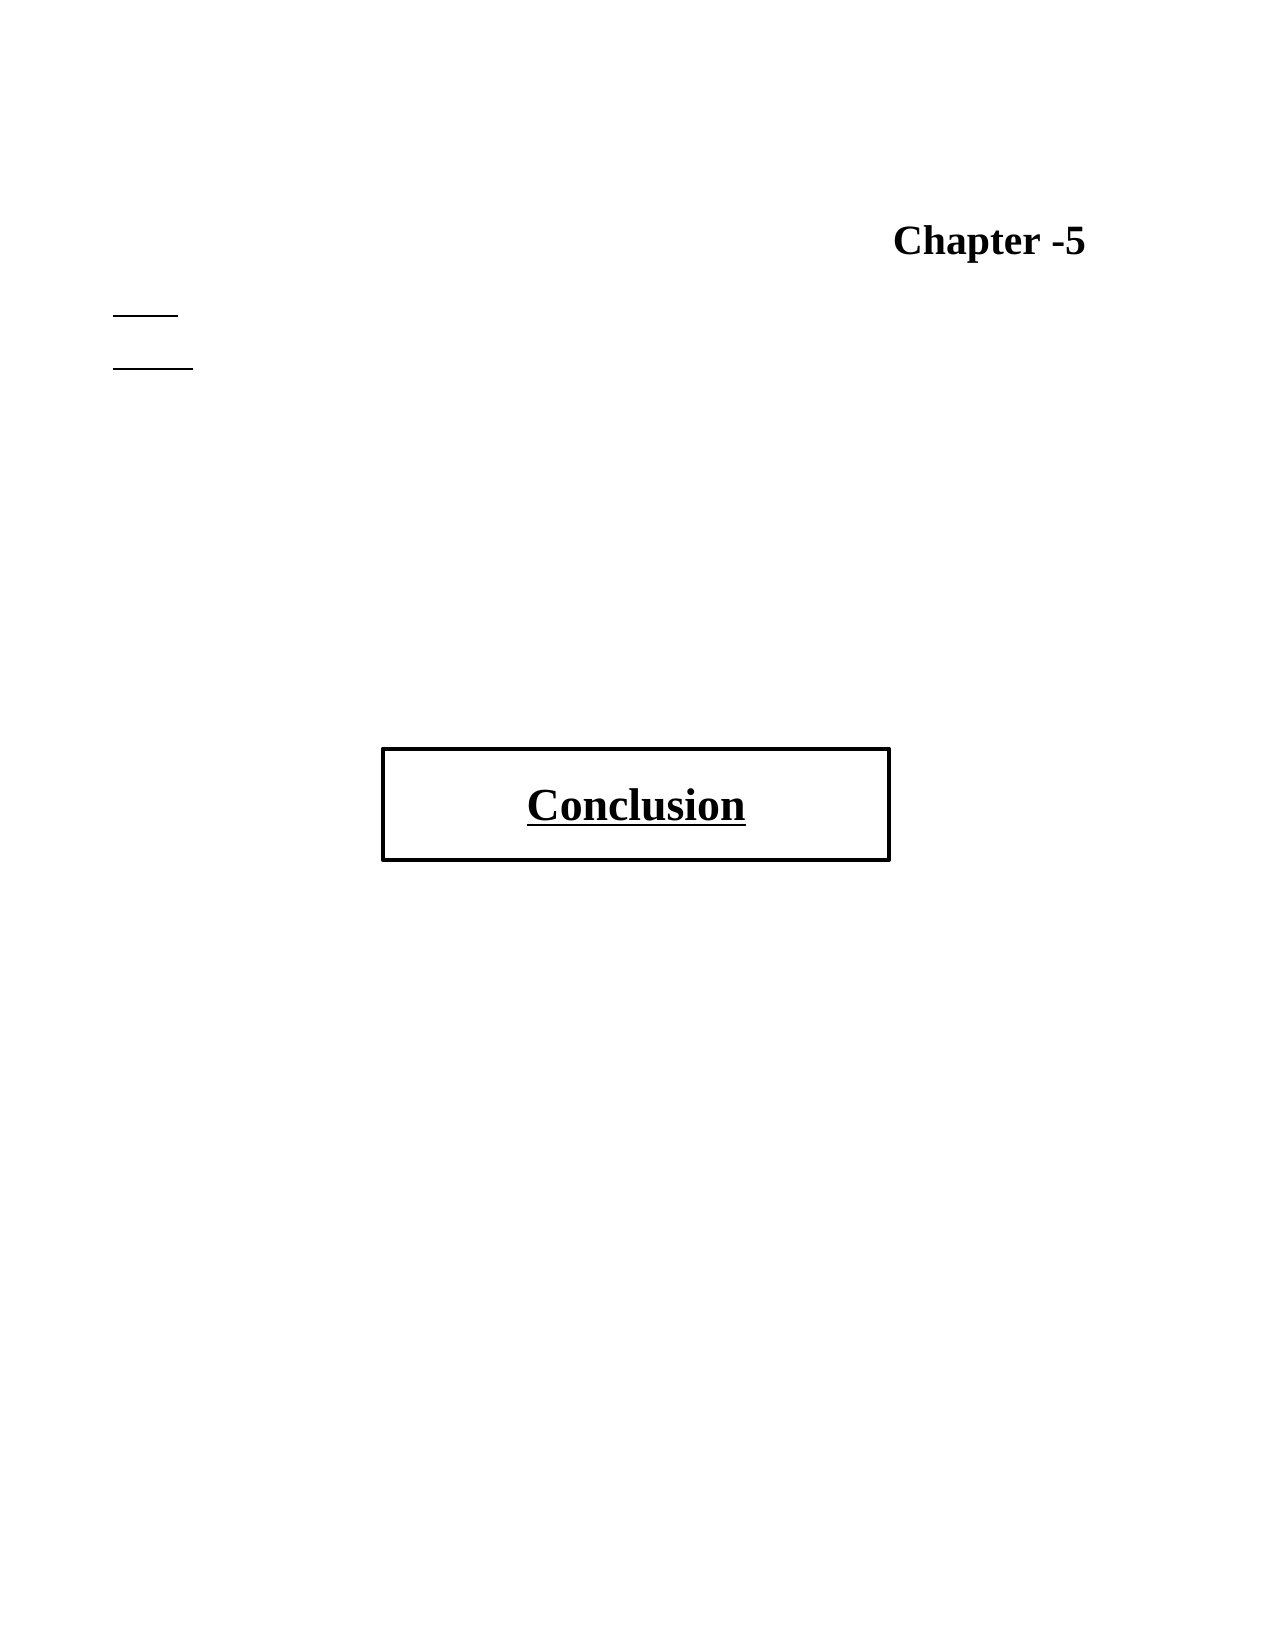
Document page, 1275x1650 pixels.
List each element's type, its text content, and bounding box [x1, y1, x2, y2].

text Chapter -5 [112, 215, 1162, 263]
